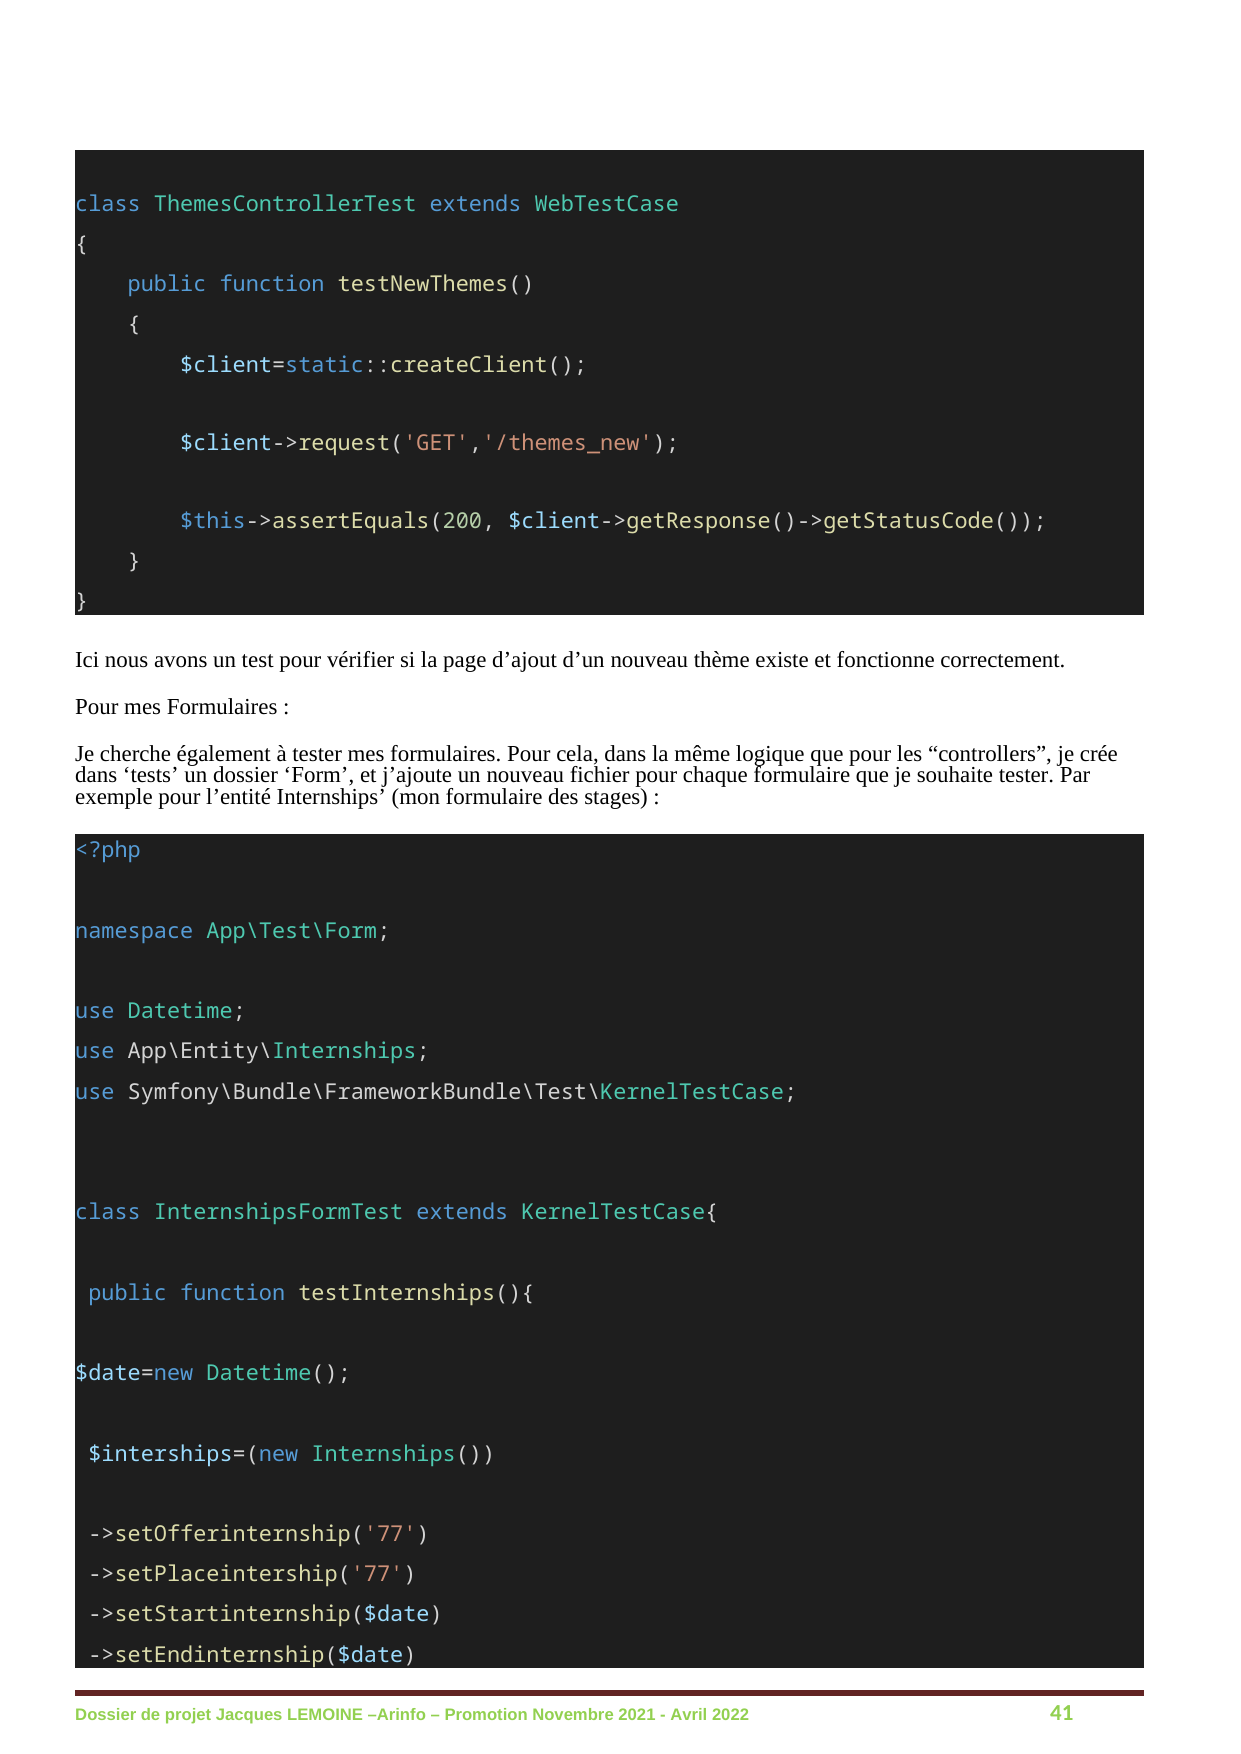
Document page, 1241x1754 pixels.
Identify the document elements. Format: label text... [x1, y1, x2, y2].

text public function testNewThemes() [75, 268, 1144, 298]
text $client=static::createClient(); [75, 349, 1144, 378]
text $this->assertEquals(200, $client->getResponse()->getStatusCode()); [75, 505, 1144, 534]
text $client->request('GET','/themes_new'); [75, 427, 1144, 456]
text ->setPlaceintership('77') [75, 1558, 1144, 1588]
text use App\Entity\Internships; [75, 1035, 1144, 1065]
text Je cherche également à tester mes formulaires. Pour cela, dans la même logique que pour les “controllers”, je crée dans ‘tests’ un dossier ‘Form’, et j’ajoute un nouveau fichier pour chaque formulaire que je souhaite tester. Par exemple pour l’entité Internships’ (mon formulaire des stages) : [75, 744, 1144, 809]
text $date=new Datetime(); [75, 1357, 1144, 1387]
text ->setStartinternship($date) [75, 1598, 1144, 1628]
text class ThemesControllerTest extends WebTestCase [75, 188, 1144, 218]
text ->setEndinternship($date) [75, 1638, 1144, 1668]
text } [75, 545, 1144, 575]
text namespace App\Test\Form; [75, 915, 1144, 944]
text Ici nous avons un test pour vérifier si la page d’ajout d’un nouveau thème existe et fonctionne correctement. [75, 650, 1144, 672]
text Pour mes Formulaires : [75, 697, 1144, 719]
text public function testInternships(){ [75, 1277, 1144, 1306]
text <?php [75, 834, 1144, 864]
text { [75, 228, 1144, 258]
text { [75, 308, 1144, 338]
text use Datetime; [75, 995, 1144, 1025]
text use Symfony\Bundle\FrameworkBundle\Test\KernelTestCase; [75, 1076, 1144, 1105]
text ->setOfferinternship('77') [75, 1518, 1144, 1548]
text } [75, 585, 1144, 615]
text class InternshipsFormTest extends KernelTestCase{ [75, 1196, 1144, 1226]
text $interships=(new Internships()) [75, 1437, 1144, 1467]
